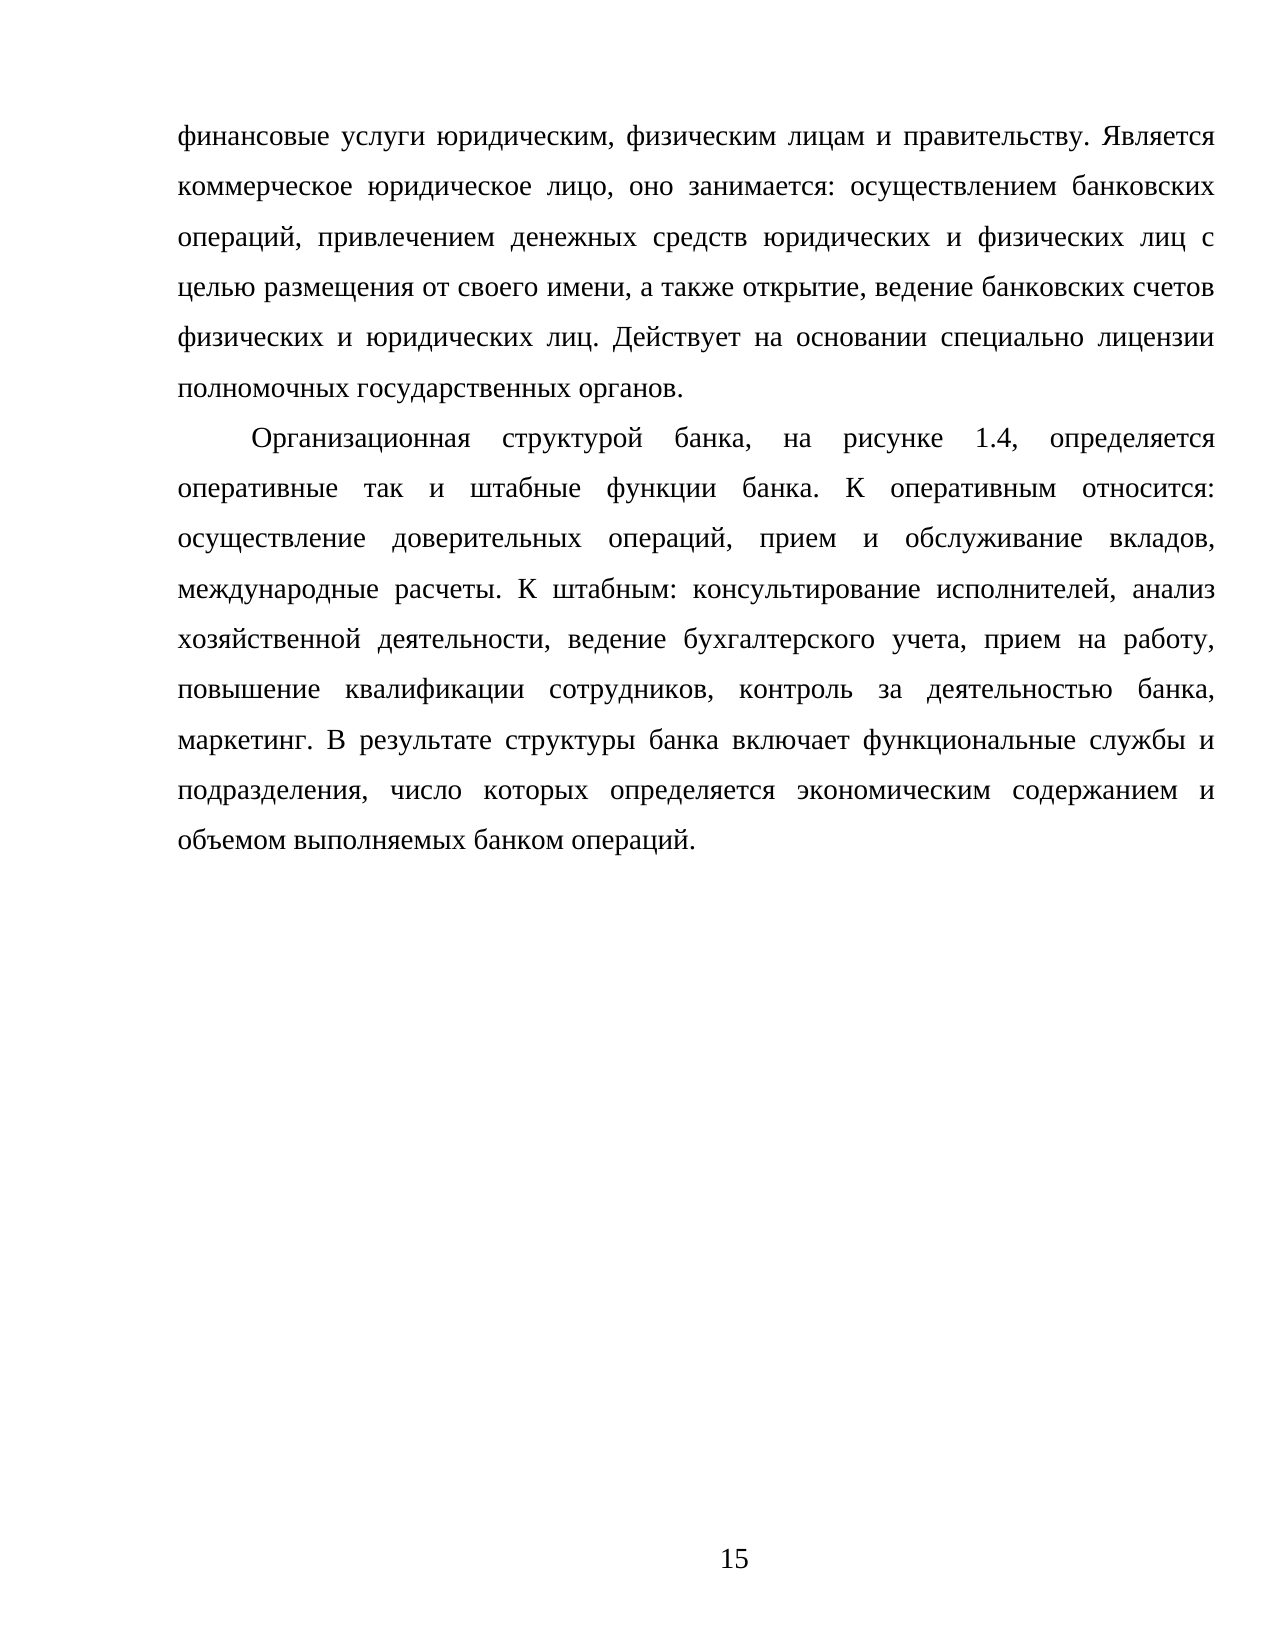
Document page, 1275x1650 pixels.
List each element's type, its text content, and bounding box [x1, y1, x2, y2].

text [177, 118, 1216, 403]
text Организационная структурой банка, на рисунке 1.4, определяется оперативные так и штабные функции банка. К оперативным относится: осуществление доверительных операций, прием и обслуживание вкладов, международные расчеты. К штабным: консультирование исполнителей, анализ хозяйственной деятельности, ведение бухгалтерского учета, прием на работу, повышение квалификации сотрудников, контроль за деятельностью банка, маркетинг. В результате структуры банка включает функциональные службы и подразделения, число которых определяется экономическим содержанием и объемом выполняемых банком операций. [177, 420, 1216, 856]
